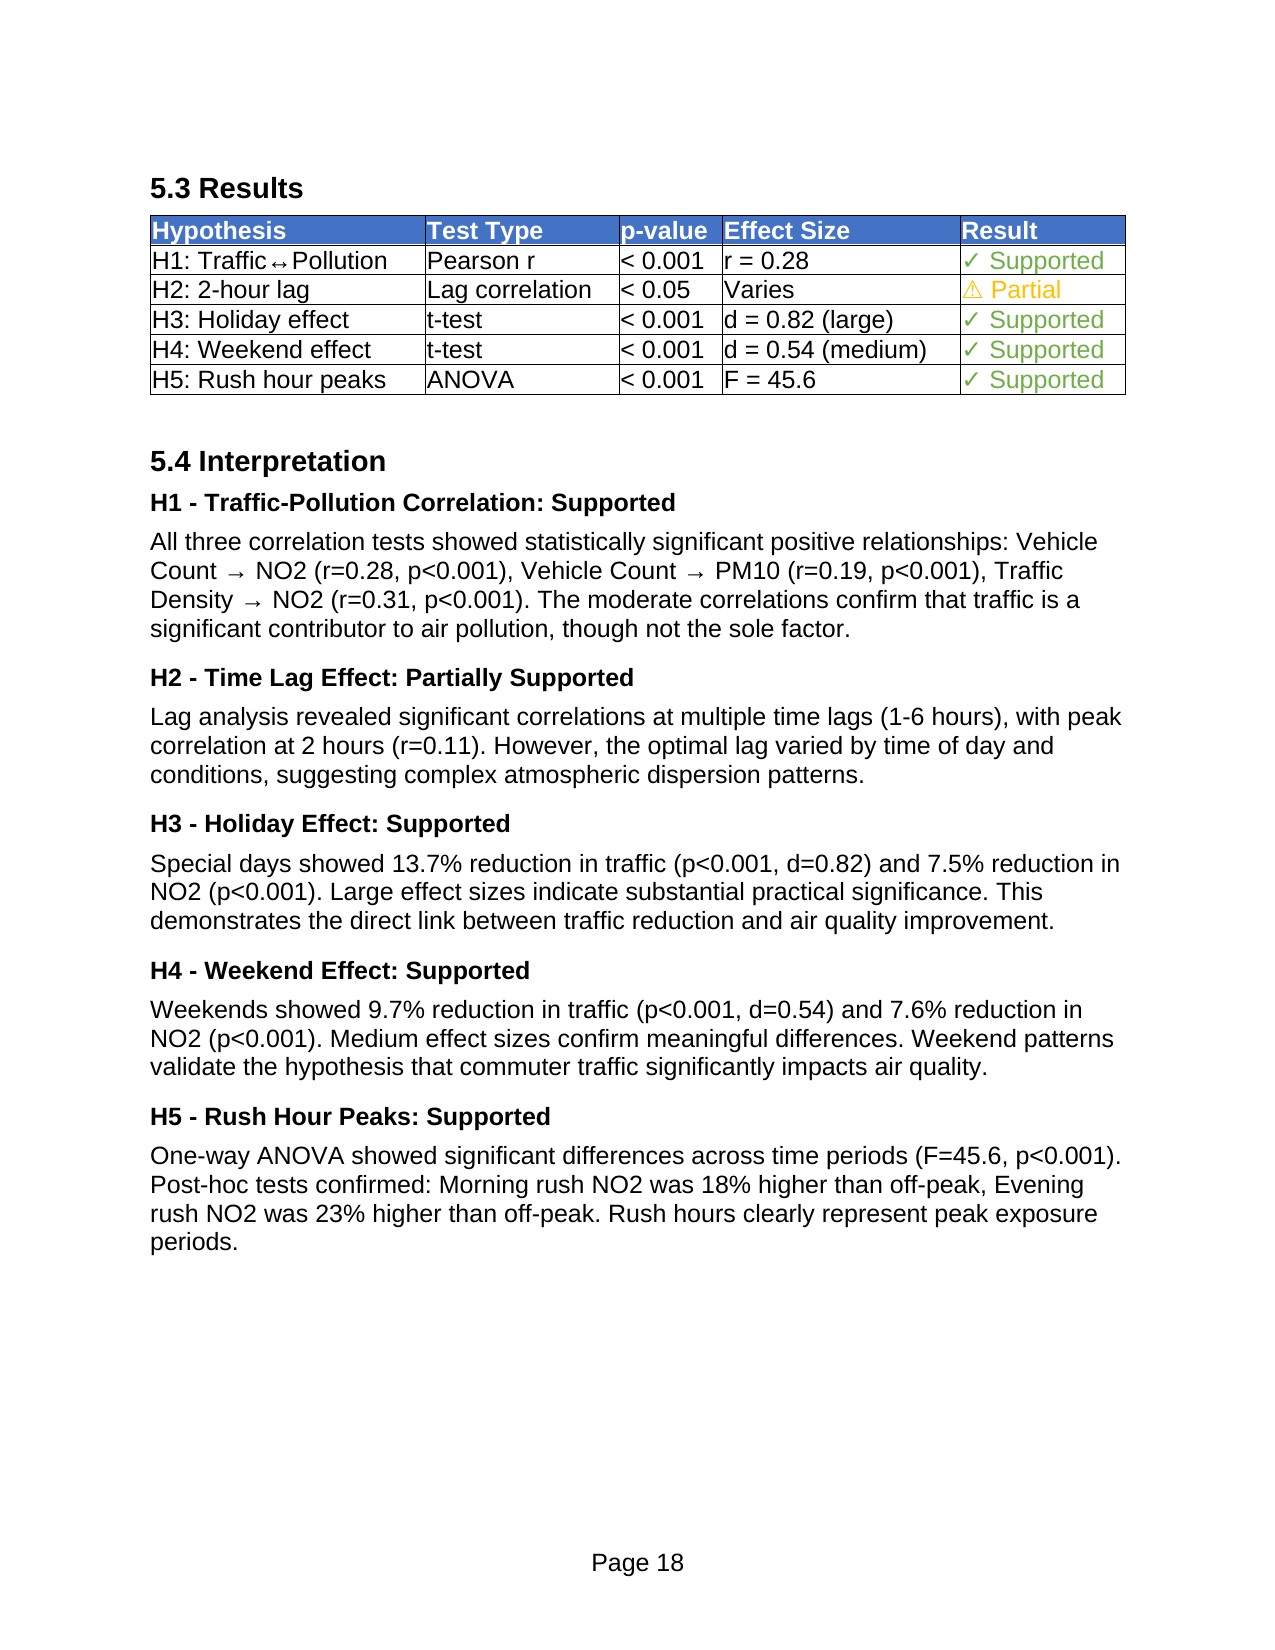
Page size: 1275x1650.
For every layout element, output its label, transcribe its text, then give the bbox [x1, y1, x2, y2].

text One-way ANOVA showed significant differences across time periods (F=45.6, p<0.001). Post-hoc tests confirmed: Morning rush NO2 was 18% higher than off-peak, Evening rush NO2 was 23% higher than off-peak. Rush hours clearly represent peak exposure periods. [150, 1141, 1125, 1256]
text Special days showed 13.7% reduction in traffic (p<0.001, d=0.82) and 7.5% reduction in NO2 (p<0.001). Large effect sizes indicate substantial practical significance. This demonstrates the direct link between traffic reduction and air quality improvement. [150, 848, 1125, 935]
text Weekends showed 9.7% reduction in traffic (p<0.001, d=0.54) and 7.6% reduction in NO2 (p<0.001). Medium effect sizes confirm meaningful differences. Weekend patterns validate the hypothesis that commuter traffic significantly impacts air quality. [150, 995, 1125, 1081]
table_header Test Type [426, 216, 619, 244]
table_cell H2: 2-hour lag [151, 275, 425, 304]
table_cell Lag correlation [426, 275, 619, 304]
table_cell ANOVA [426, 365, 619, 393]
text H1 - Traffic-Pollution Correlation: Supported [150, 488, 1125, 517]
table_header Result [961, 216, 1125, 244]
table_cell ✓ Supported [961, 365, 1125, 393]
table_header Hypothesis [151, 216, 425, 244]
table_cell r = 0.28 [723, 246, 960, 274]
text H5 - Rush Hour Peaks: Supported [150, 1102, 1125, 1131]
table_header p-value [620, 216, 722, 244]
table_cell d = 0.54 (medium) [723, 335, 960, 364]
table_cell ✓ Supported [961, 246, 1125, 274]
table_cell < 0.001 [620, 335, 722, 364]
table_cell < 0.05 [620, 275, 722, 304]
table_cell Varies [723, 275, 960, 304]
subtitle 5.4 Interpretation [150, 444, 1125, 478]
table_cell H5: Rush hour peaks [151, 365, 425, 393]
text H4 - Weekend Effect: Supported [150, 956, 1125, 984]
text Lag analysis revealed significant correlations at multiple time lags (1-6 hours), with peak correlation at 2 hours (r=0.11). However, the optimal lag varied by time of day and conditions, suggesting complex atmospheric dispersion patterns. [150, 702, 1125, 788]
table_cell H1: Traffic↔Pollution [151, 246, 425, 274]
text All three correlation tests showed statistically significant positive relationships: Vehicle Count → NO2 (r=0.28, p<0.001), Vehicle Count → PM10 (r=0.19, p<0.001), Traffic Density → NO2 (r=0.31, p<0.001). The moderate correlations confirm that traffic is a significant contributor to air pollution, though not the sole factor. [150, 527, 1125, 642]
table_cell H3: Holiday effect [151, 305, 425, 334]
table_cell ✓ Supported [961, 335, 1125, 364]
table_cell d = 0.82 (large) [723, 305, 960, 334]
table_cell ✓ Supported [961, 305, 1125, 334]
table_cell < 0.001 [620, 365, 722, 393]
table_cell < 0.001 [620, 305, 722, 334]
table_cell t-test [426, 305, 619, 334]
table_cell < 0.001 [620, 246, 722, 274]
table_cell t-test [426, 335, 619, 364]
table_cell F = 45.6 [723, 365, 960, 393]
table_header Effect Size [723, 216, 960, 244]
table_cell ⚠ Partial [961, 275, 1125, 304]
text H3 - Holiday Effect: Supported [150, 809, 1125, 838]
table_cell Pearson r [426, 246, 619, 274]
subtitle 5.3 Results [150, 171, 1125, 204]
text H2 - Time Lag Effect: Partially Supported [150, 663, 1125, 692]
table_cell H4: Weekend effect [151, 335, 425, 364]
